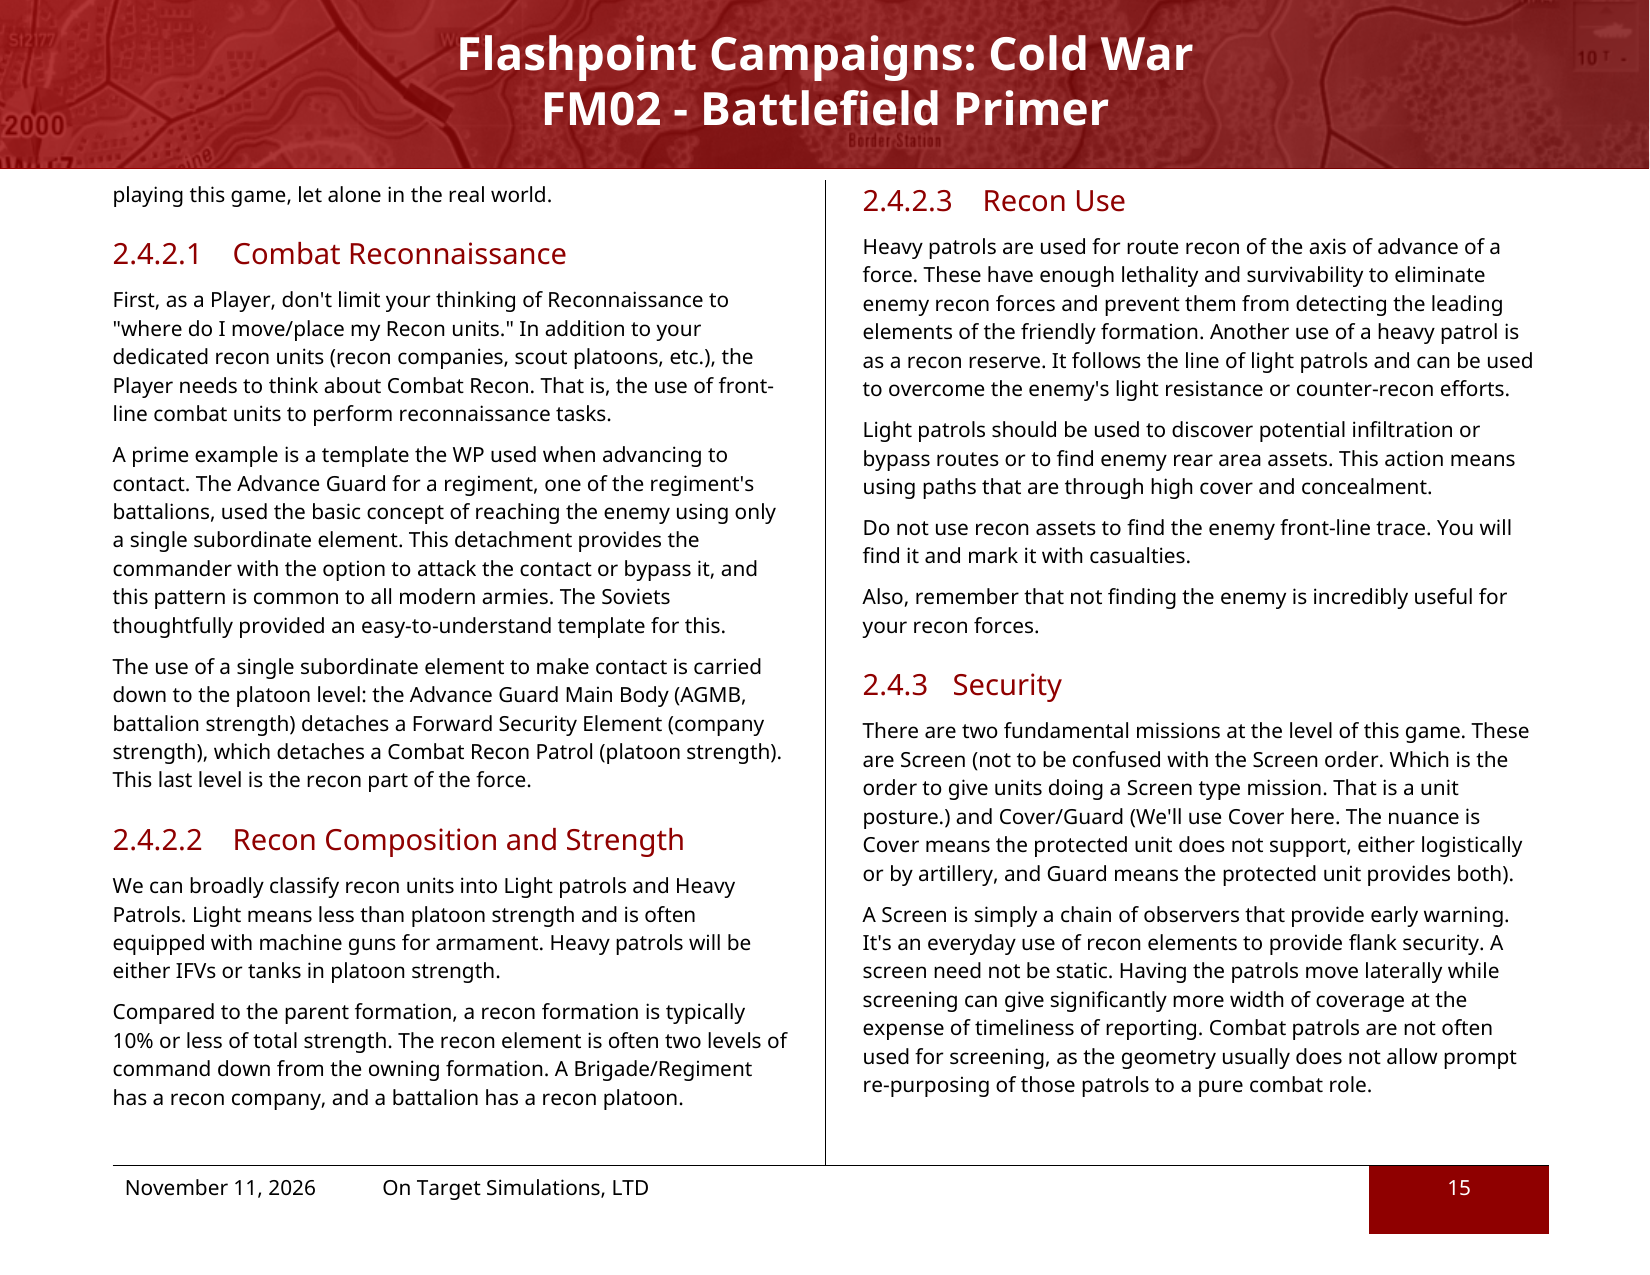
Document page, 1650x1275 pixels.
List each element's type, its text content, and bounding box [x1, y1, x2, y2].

subtitle Combat Reconnaissance [112, 233, 787, 273]
text The use of a single subordinate element to make contact is carried down to the platoon level: the Advance Guard Main Body (AGMB, battalion strength) detaches a Forward Security Element (company strength), which detaches a Combat Recon Patrol (platoon strength). This last level is the recon part of the force. [112, 652, 787, 794]
text Do not use recon assets to find the enemy front-line trace. You will find it and mark it with casualties. [862, 513, 1537, 570]
text First, as a Player, don't limit your thinking of Reconnaissance to "where do I move/place my Recon units." In addition to your dedicated recon units (recon companies, scout platoons, etc.), the Player needs to think about Combat Recon. That is, the use of front-line combat units to perform reconnaissance tasks. [112, 286, 787, 428]
text Light patrols should be used to discover potential infiltration or bypass routes or to find enemy rear area assets. This action means using paths that are through high cover and concealment. [862, 415, 1537, 501]
text A prime example is a template the WP used when advancing to contact. The Advance Guard for a regiment, one of the regiment's battalions, used the basic concept of reaching the enemy using only a single subordinate element. This detachment provides the commander with the option to attack the contact or bypass it, and this pattern is common to all modern armies. The Soviets thoughtfully provided an easy-to-understand template for this. [112, 440, 787, 639]
picture [0, 0, 1650, 168]
text Also, remember that not finding the enemy is incredibly useful for your recon forces. [862, 582, 1537, 639]
subtitle Recon Composition and Strength [112, 819, 787, 859]
text We can broadly classify recon units into Light patrols and Heavy Patrols. Light means less than platoon strength and is often equipped with machine guns for armament. Heavy patrols will be either IFVs or tanks in platoon strength. [112, 871, 787, 985]
text There are two fundamental missions at the level of this game. These are Screen (not to be confused with the Screen order. Which is the order to give units doing a Screen type mission. That is a unit posture.) and Cover/Guard (We'll use Cover here. The nuance is Cover means the protected unit does not support, either logistically or by artillery, and Guard means the protected unit provides both). [862, 717, 1537, 887]
text A Screen is simply a chain of observers that provide early warning. It's an everyday use of recon elements to provide flank security. A screen need not be static. Having the patrols move laterally while screening can give significantly more width of coverage at the expense of timeliness of reporting. Combat patrols are not often used for screening, as the geometry usually does not allow prompt re-purposing of those patrols to a pure combat role. [862, 900, 1537, 1099]
subtitle Security [862, 664, 1537, 704]
text Heavy patrols are used for route recon of the axis of advance of a force. These have enough lethality and survivability to eliminate enemy recon forces and prevent them from detecting the leading elements of the friendly formation. Another use of a heavy patrol is as a recon reserve. It follows the line of light patrols and can be used to overcome the enemy's light resistance or counter-recon efforts. [862, 232, 1537, 403]
subtitle Recon Use [862, 180, 1537, 220]
text Compared to the parent formation, a recon formation is typically 10% or less of total strength. The recon element is often two levels of command down from the owning formation. A Brigade/Regiment has a recon company, and a battalion has a recon platoon. [112, 997, 787, 1111]
